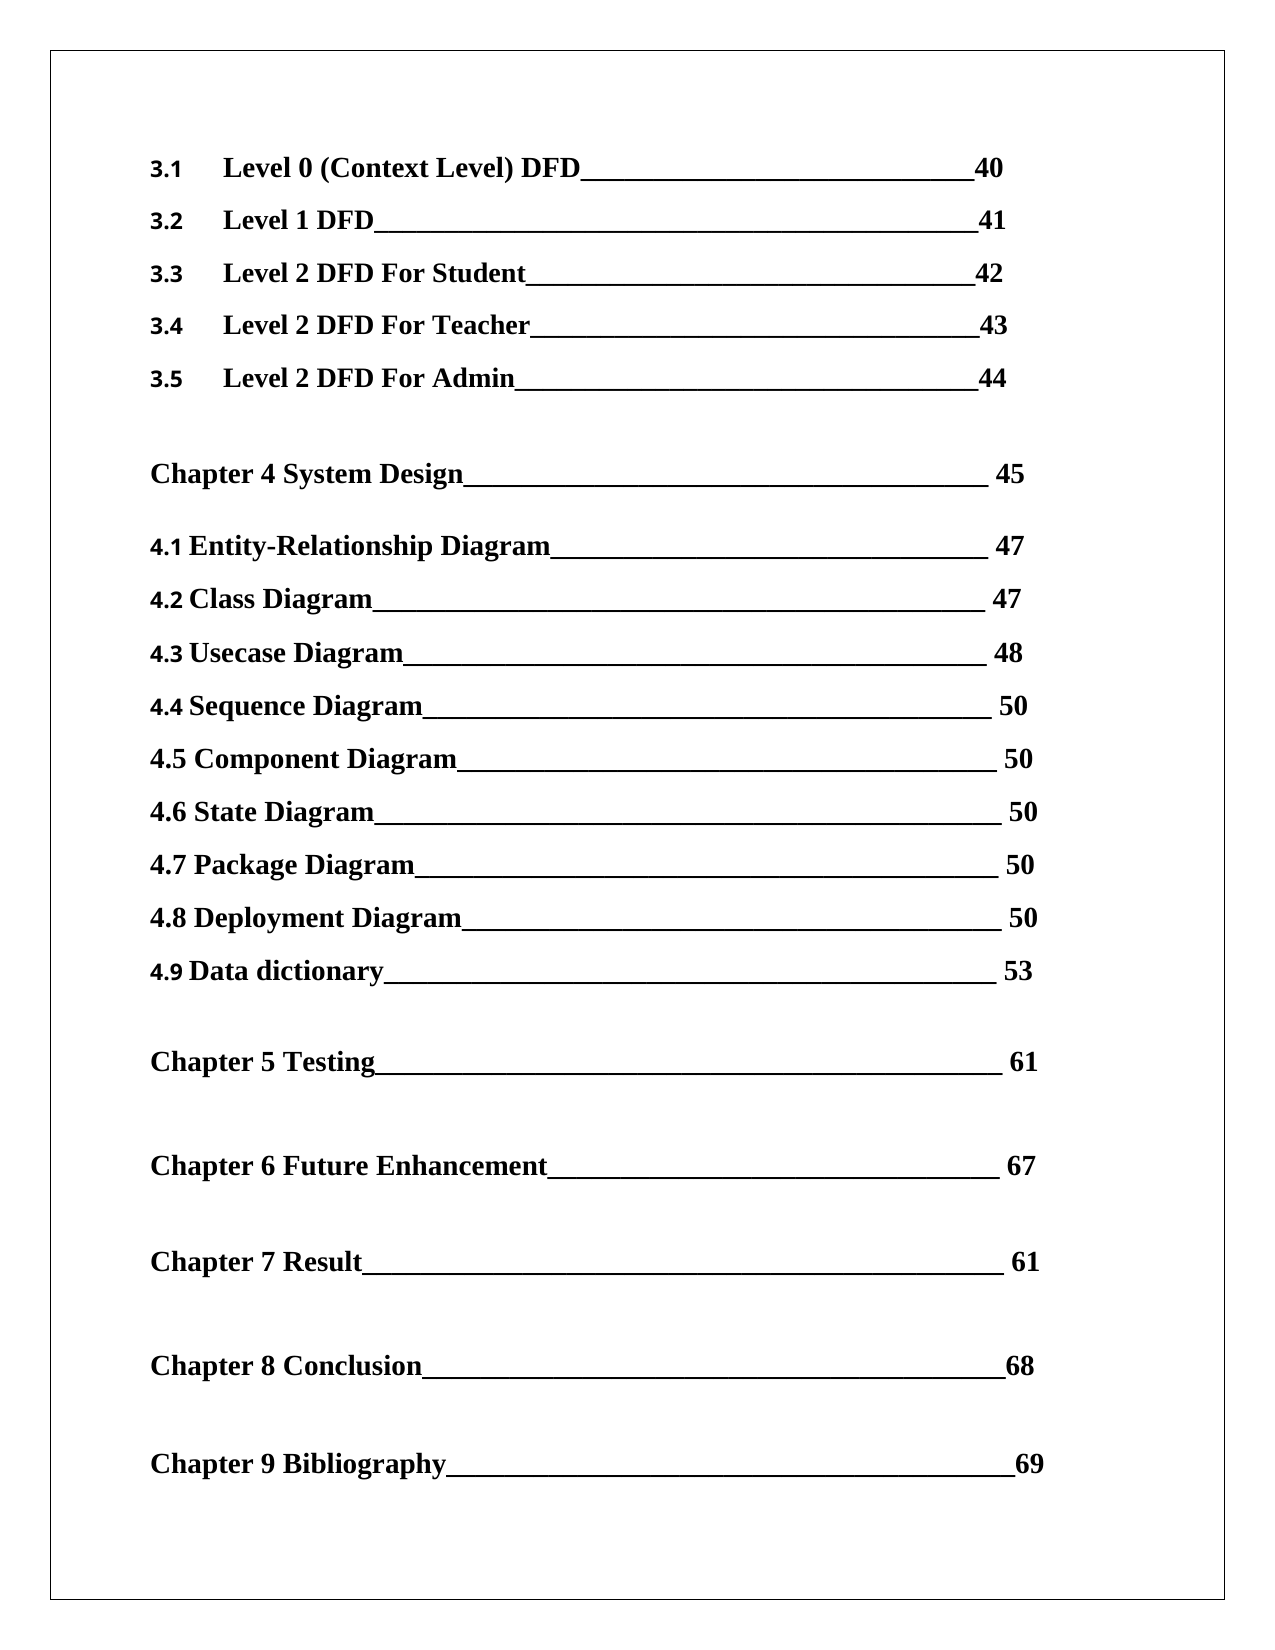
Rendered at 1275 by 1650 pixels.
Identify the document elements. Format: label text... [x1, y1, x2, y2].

text 4.8 Deployment Diagram_____________________________________ 50 [150, 900, 1125, 933]
text 4.7 Package Diagram________________________________________ 50 [150, 847, 1125, 881]
text Chapter 7 Result____________________________________________ 61 [150, 1244, 1125, 1278]
text 4.1 Entity-Relationship Diagram______________________________ 47 [150, 528, 1125, 562]
text 3.5 Level 2 DFD For Admin_________________________________44 [150, 361, 1125, 394]
text Chapter 5 Testing___________________________________________ 61 [150, 1044, 1125, 1078]
text Chapter 8 Conclusion________________________________________68 [150, 1348, 1125, 1381]
text 4.6 State Diagram___________________________________________ 50 [150, 794, 1125, 828]
text 3.1 Level 0 (Context Level) DFD___________________________40 [150, 150, 1125, 184]
text 4.5 Component Diagram_____________________________________ 50 [150, 742, 1125, 775]
text Chapter 9 Bibliography_______________________________________69 [150, 1446, 1125, 1480]
text 3.3 Level 2 DFD For Student________________________________42 [150, 256, 1125, 289]
text Chapter 4 System Design____________________________________ 45 [150, 456, 1125, 489]
text 4.9 Data dictionary__________________________________________ 53 [150, 953, 1125, 987]
text Chapter 6 Future Enhancement_______________________________ 67 [150, 1148, 1125, 1181]
text 3.2 Level 1 DFD___________________________________________41 [150, 203, 1125, 237]
text 4.4 Sequence Diagram_______________________________________ 50 [150, 688, 1125, 722]
text 4.3 Usecase Diagram________________________________________ 48 [150, 635, 1125, 669]
text 3.4 Level 2 DFD For Teacher________________________________43 [150, 308, 1125, 341]
text 4.2 Class Diagram__________________________________________ 47 [150, 581, 1125, 615]
